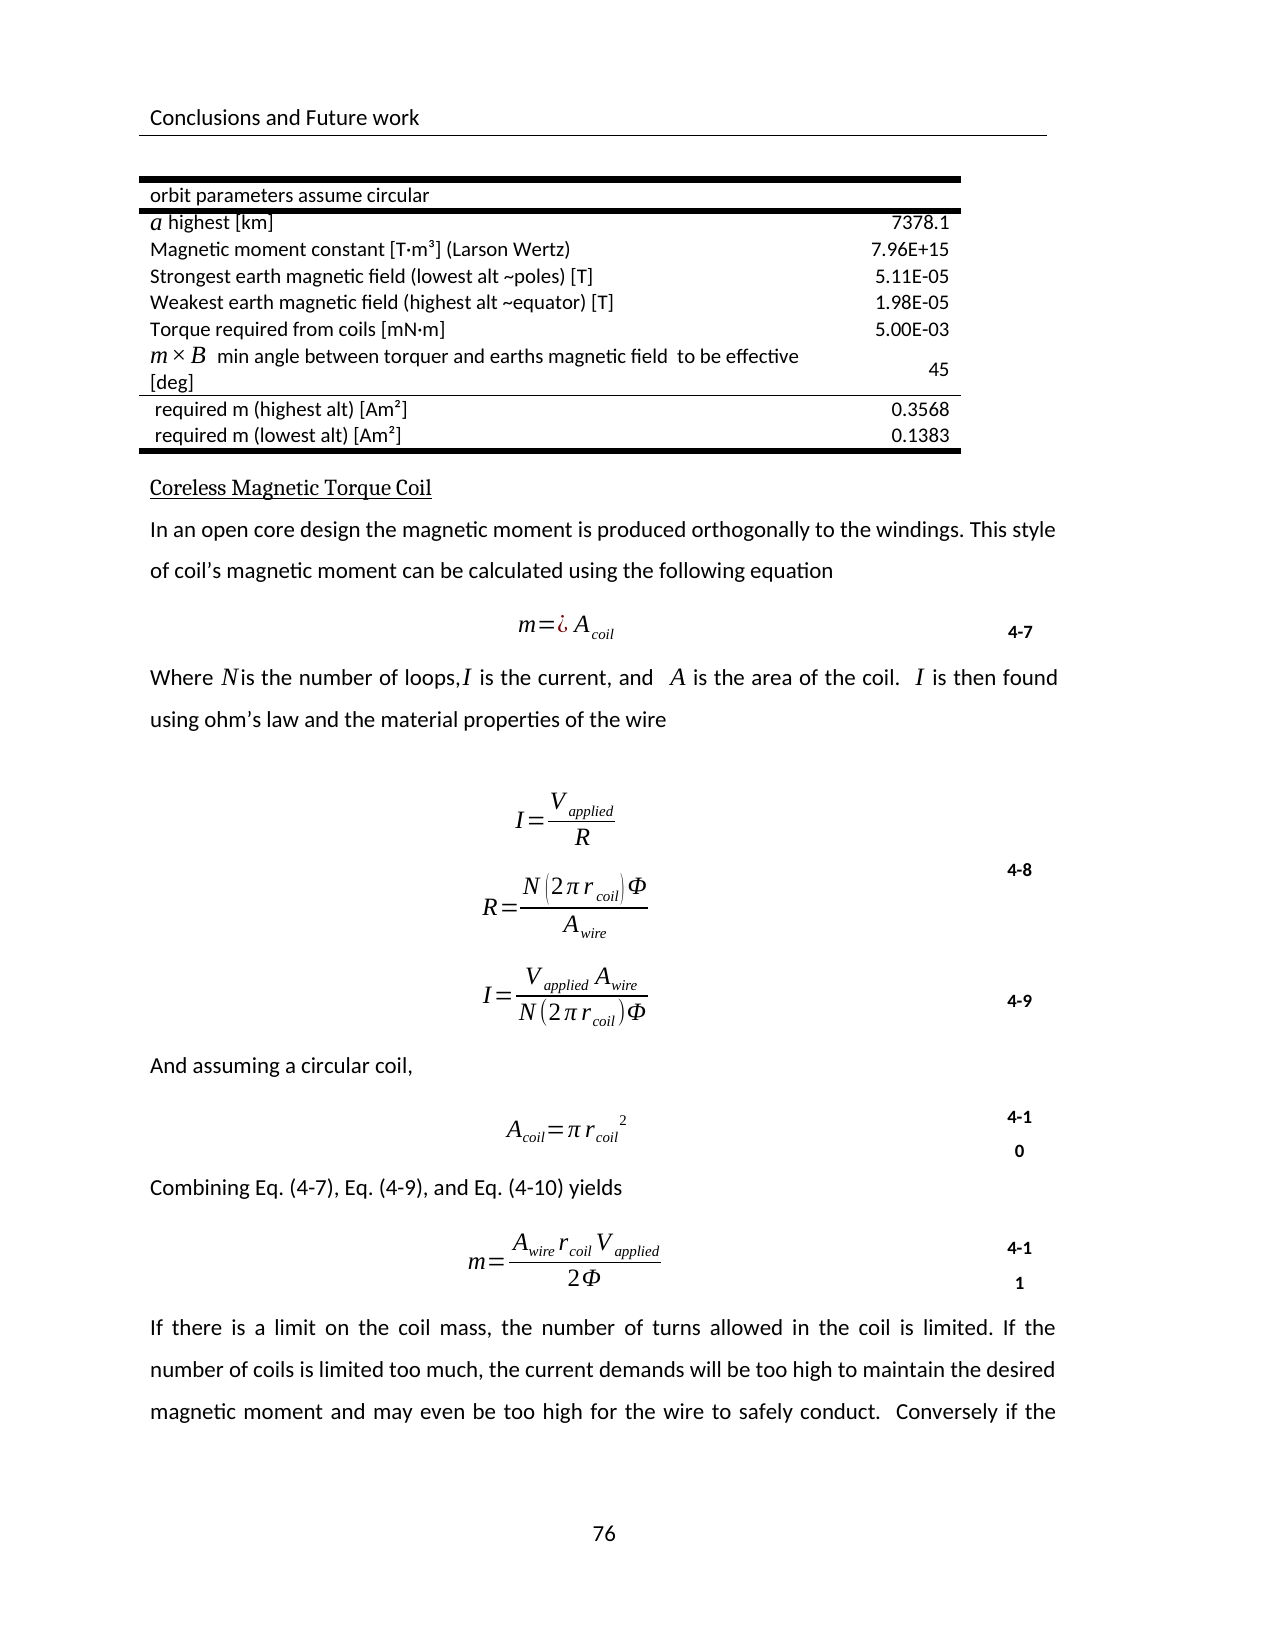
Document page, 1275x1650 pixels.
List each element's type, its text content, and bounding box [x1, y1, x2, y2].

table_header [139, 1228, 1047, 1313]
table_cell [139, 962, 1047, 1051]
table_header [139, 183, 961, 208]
subtitle Coreless Magnetic Torque Coil [150, 475, 1058, 502]
text In an open core design the magnetic moment is produced orthogonally to the windings. This style of coil’s magnetic moment can be calculated using the following equation [150, 515, 1058, 585]
text And assuming a circular coil, [150, 1051, 1058, 1079]
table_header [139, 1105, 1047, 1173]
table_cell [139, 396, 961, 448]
text Where is the number of loops, is the current, and is the area of the coil. is then found using ohm’s law and the material properties of the wire [150, 663, 1058, 733]
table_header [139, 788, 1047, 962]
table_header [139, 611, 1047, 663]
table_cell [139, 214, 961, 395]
